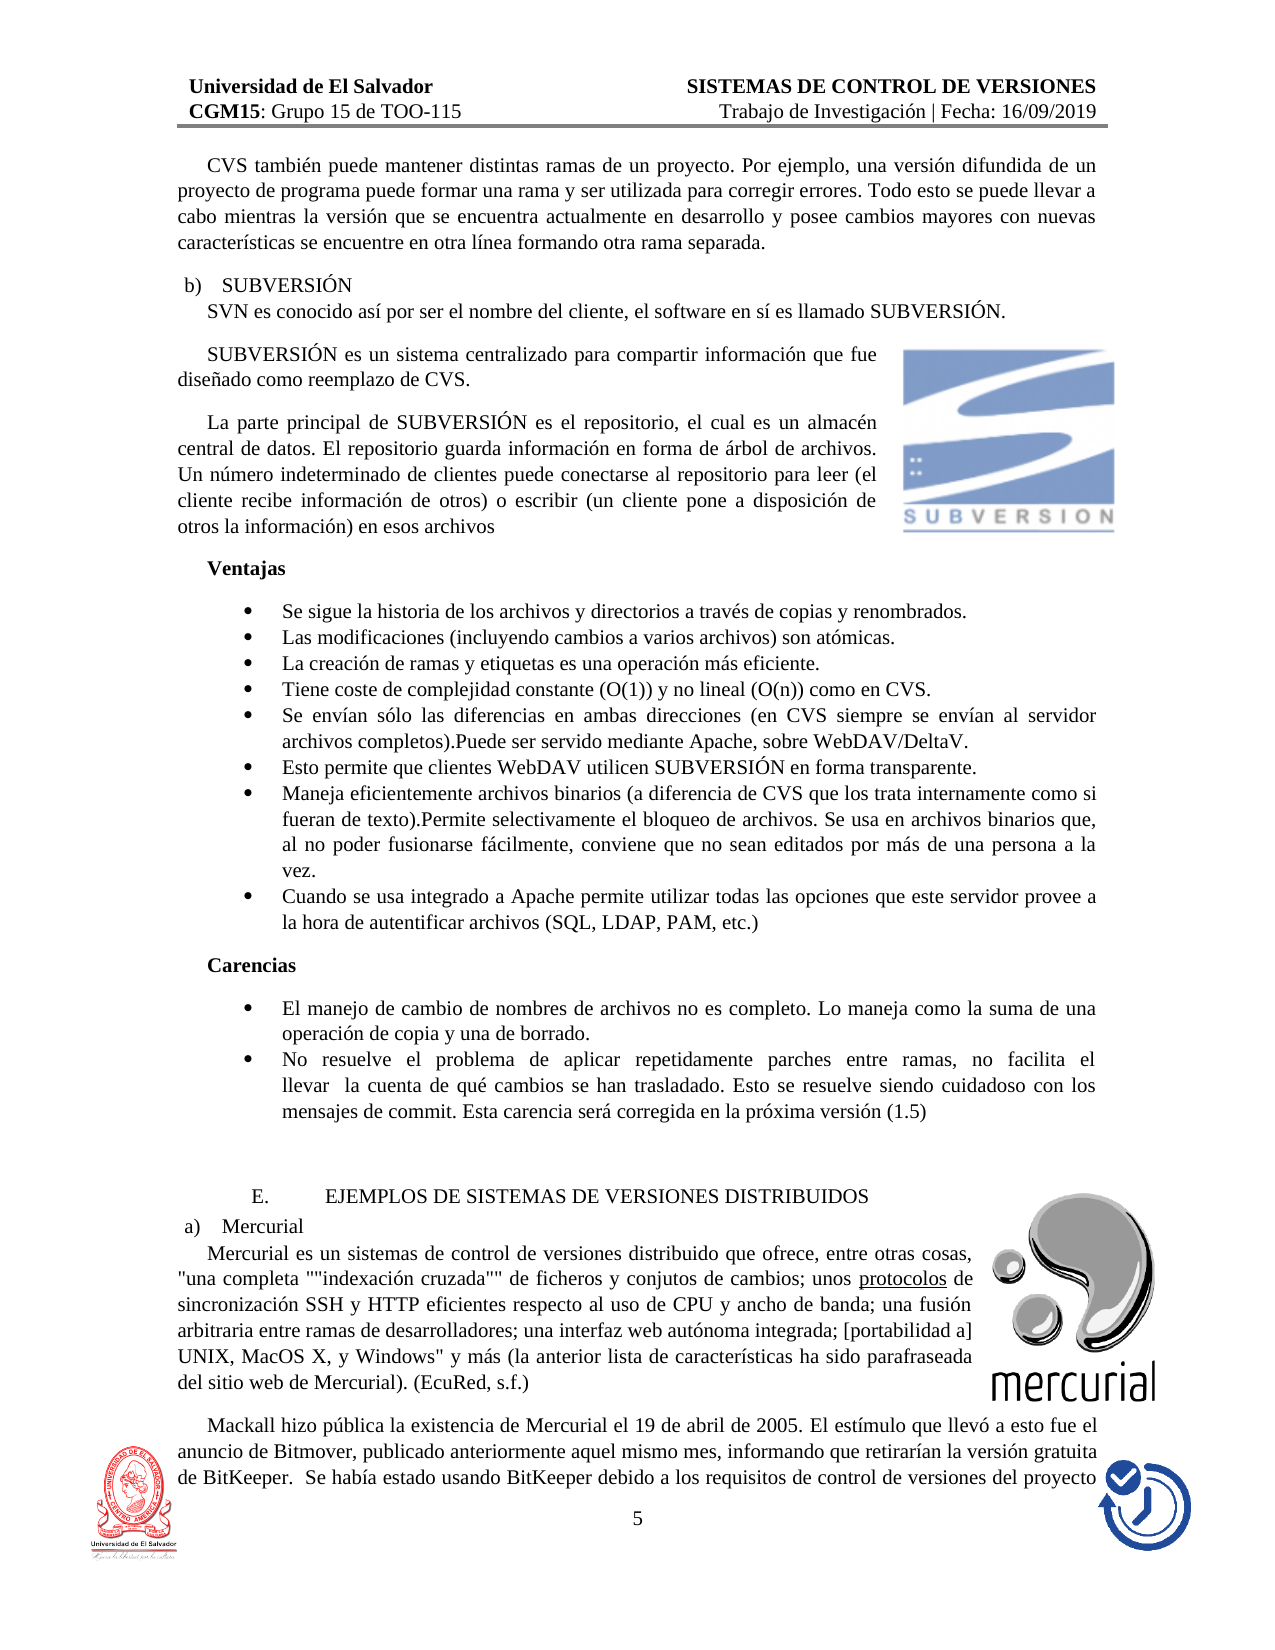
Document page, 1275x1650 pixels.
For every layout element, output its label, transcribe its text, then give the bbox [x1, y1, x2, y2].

list Cuando se usa integrado a Apache permite utilizar todas las opciones que este servidor provee a la hora de autentificar archivos (SQL, LDAP, PAM, etc.) [244, 884, 1098, 934]
list No resuelve el problema de aplicar repetidamente parches entre ramas, no facilita el llevar la cuenta de qué cambios se han trasladado. Esto se resuelve siendo cuidadoso con los mensajes de commit. Esta carencia será corregida en la próxima versión (1.5) [244, 1047, 1098, 1123]
text La parte principal de SUBVERSIÓN es el repositorio, el cual es un almacén central de datos. El repositorio guarda información en forma de árbol de archivos. Un número indeterminado de clientes puede conectarse al repositorio para leer (el cliente recibe información de otros) o escribir (un cliente pone a disposición de otros la información) en esos archivos [177, 410, 896, 538]
picture [992, 1193, 1155, 1402]
text CVS también puede mantener distintas ramas de un proyecto. Por ejemplo, una versión difundida de un proyecto de programa puede formar una rama y ser utilizada para corregir errores. Todo esto se puede llevar a cabo mientras la versión que se encuentra actualmente en desarrollo y posee cambios mayores con nuevas características se encuentre en otra línea formando otra rama separada. [177, 152, 1098, 254]
subtitle Mercurial [184, 1214, 992, 1238]
picture [896, 342, 1122, 546]
text Mercurial es un sistemas de control de versiones distribuido que ofrece, entre otras cosas, "una completa ""indexación cruzada"" de ficheros y conjutos de cambios; unos protocolos de sincronización SSH y HTTP eficientes respecto al uso de CPU y ancho de banda; una fusión arbitraria entre ramas de desarrolladores; una interfaz web autónoma integrada; [portabilidad a] UNIX, MacOS X, y Windows" y más (la anterior lista de características ha sido parafraseada del sitio web de Mercurial). [177, 1240, 992, 1394]
list Se sigue la historia de los archivos y directorios a través de copias y renombrados. [244, 599, 1098, 623]
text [177, 1413, 1098, 1489]
picture [91, 1446, 178, 1561]
text Ventajas [177, 556, 1098, 580]
list Tiene coste de complejidad constante (O(1)) y no lineal (O(n)) como en CVS. [244, 677, 1098, 701]
list El manejo de cambio de nombres de archivos no es completo. Lo maneja como la suma de una operación de copia y una de borrado. [244, 995, 1098, 1045]
subtitle SUBVERSIÓN [184, 273, 1098, 297]
text Carencias [177, 953, 1098, 977]
text SVN es conocido así por ser el nombre del cliente, el software en sí es llamado SUBVERSIÓN. [177, 299, 1098, 323]
list Maneja eficientemente archivos binarios (a diferencia de CVS que los trata internamente como si fueran de texto).Permite selectivamente el bloqueo de archivos. Se usa en archivos binarios que, al no poder fusionarse fácilmente, conviene que no sean editados por más de una persona a la vez. [244, 781, 1098, 882]
list La creación de ramas y etiquetas es una operación más eficiente. [244, 651, 1098, 675]
text SUBVERSIÓN es un sistema centralizado para compartir información que fue diseñado como reemplazo de CVS. [177, 341, 1098, 391]
list Las modificaciones (incluyendo cambios a varios archivos) son atómicas. [244, 625, 1098, 649]
list Se envían sólo las diferencias en ambas direcciones (en CVS siempre se envían al servidor archivos completos).Puede ser servido mediante Apache, sobre WebDAV/DeltaV. [244, 703, 1098, 753]
subtitle EJEMPLOS DE SISTEMAS DE VERSIONES DISTRIBUIDOS [222, 1184, 1098, 1208]
list Esto permite que clientes WebDAV utilicen SUBVERSIÓN en forma transparente. [244, 754, 1098, 779]
